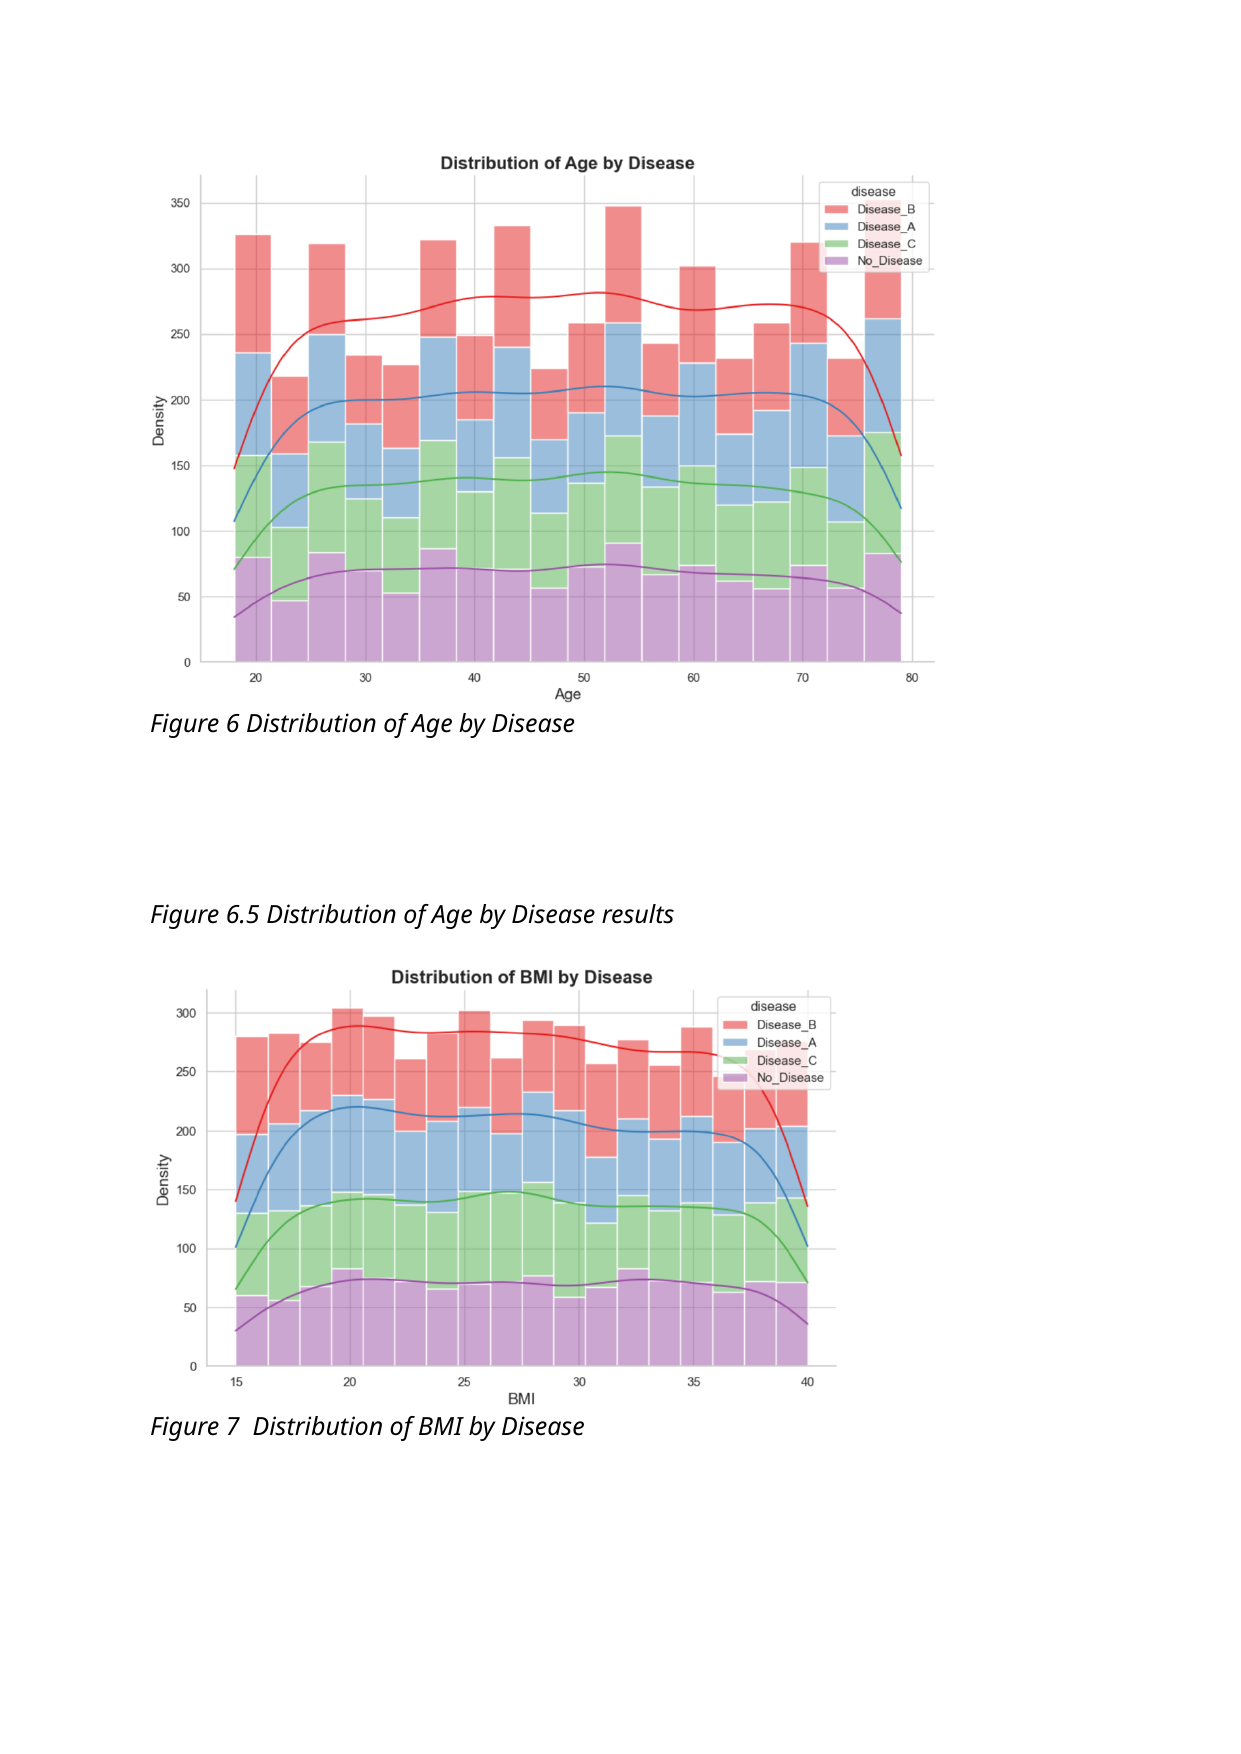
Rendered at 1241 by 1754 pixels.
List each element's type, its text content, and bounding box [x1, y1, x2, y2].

text Figure 7 Distribution of BMI by Disease [150, 1408, 1090, 1442]
text Figure 6.5 Distribution of Age by Disease results [150, 897, 1090, 931]
picture [150, 150, 941, 706]
text Figure 6 Distribution of Age by Disease [150, 706, 1090, 739]
picture [150, 965, 842, 1409]
